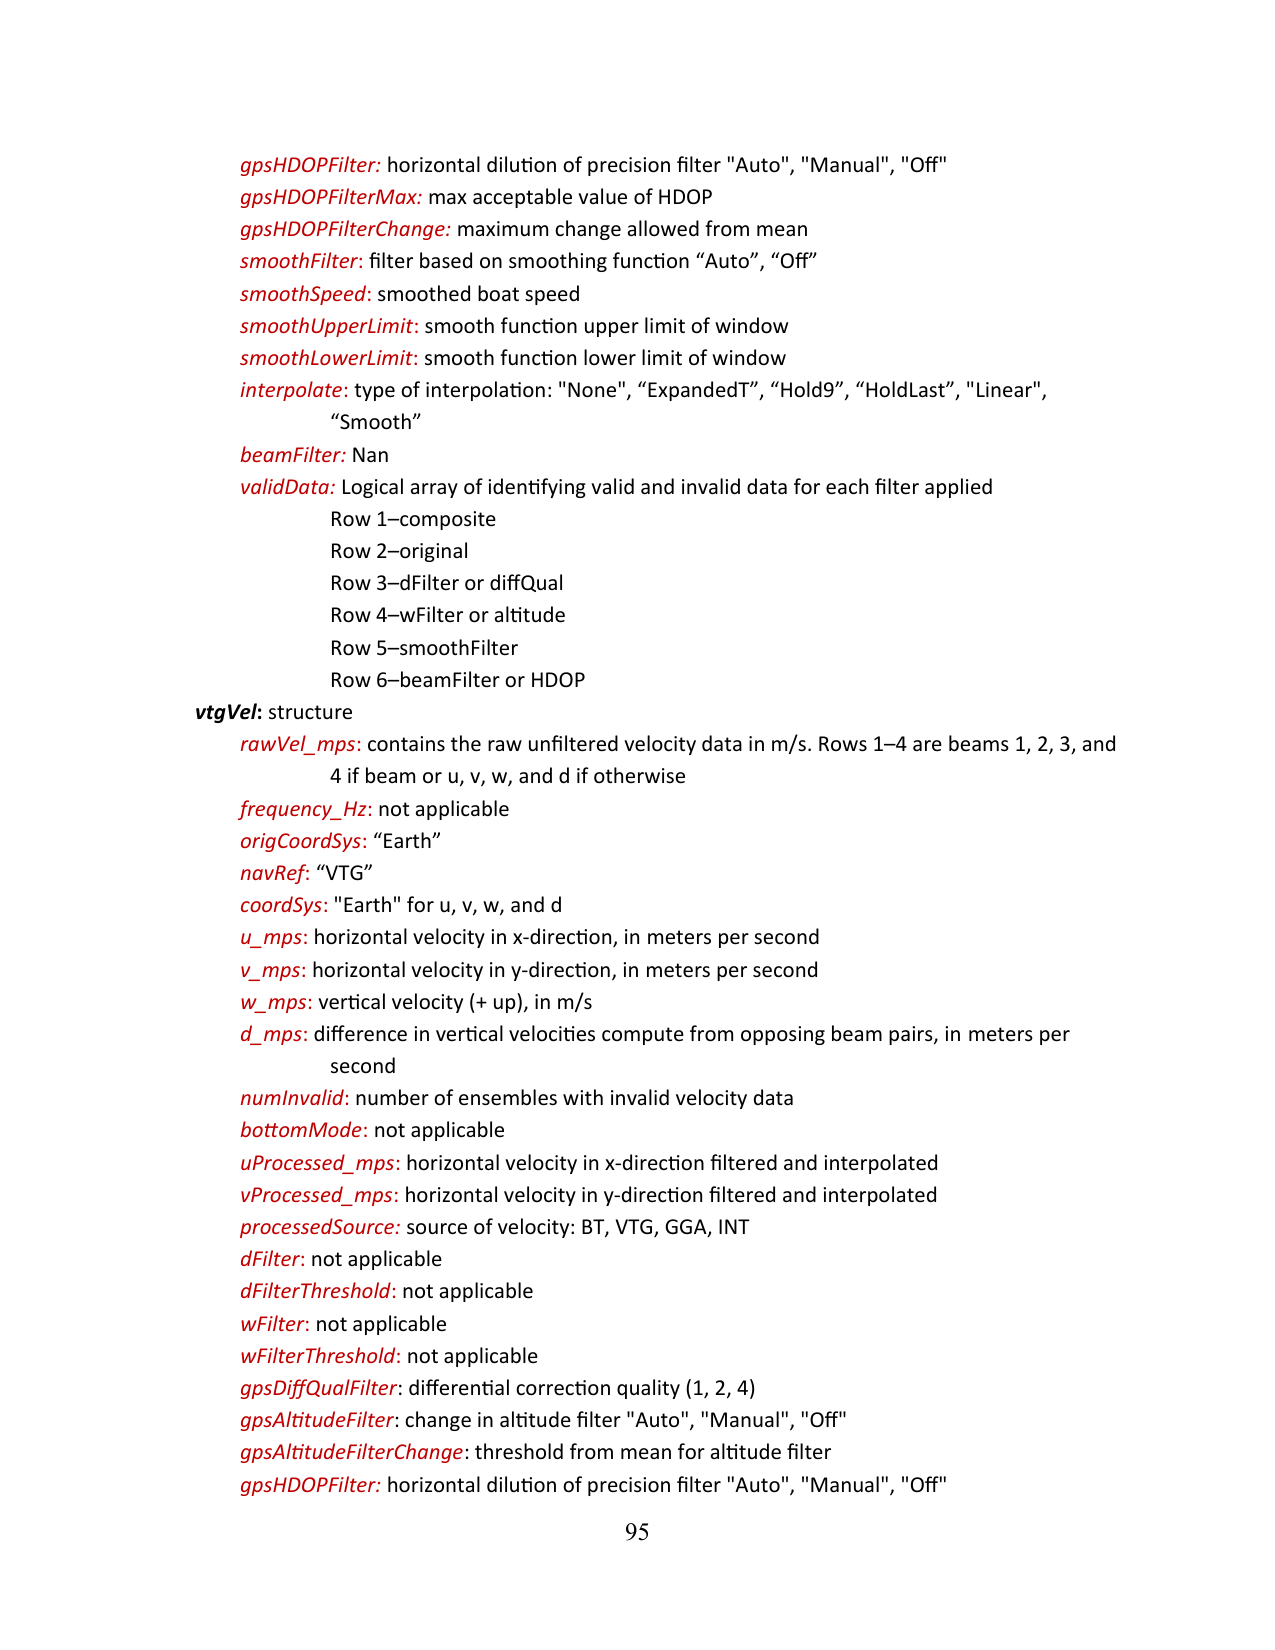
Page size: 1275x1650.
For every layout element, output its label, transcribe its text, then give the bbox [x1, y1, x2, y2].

text gpsDiffQualFilter: differential correction quality (1, 2, 4) [240, 1373, 1125, 1401]
text smoothLowerLimit: smooth function lower limit of window [240, 343, 1125, 371]
text w_mps: vertical velocity (+ up), in m/s [240, 987, 1125, 1015]
text dFilterThreshold: not applicable [240, 1277, 1125, 1304]
text gpsAltitudeFilter: change in altitude filter "Auto", "Manual", "Off" [240, 1405, 1125, 1433]
text coordSys: "Earth" for u, v, w, and d [240, 890, 1125, 918]
text bottomMode: not applicable [240, 1116, 1125, 1144]
text gpsAltitudeFilterChange: threshold from mean for altitude filter [240, 1437, 1125, 1466]
text gpsHDOPFilter: horizontal dilution of precision filter "Auto", "Manual", "Off" [240, 1470, 1125, 1498]
text rawVel_mps: contains the raw unfiltered velocity data in m/s. Rows 1–4 are beams 1, 2, 3, and 4 if beam or u, v, w, and d if otherwise [240, 729, 1125, 789]
text navRef: “VTG” [240, 858, 1125, 886]
text wFilter: not applicable [240, 1309, 1125, 1337]
text d_mps: difference in vertical velocities compute from opposing beam pairs, in meters per second [240, 1019, 1125, 1079]
text u_mps: horizontal velocity in x-direction, in meters per second [240, 922, 1125, 951]
text dFilter: not applicable [240, 1244, 1125, 1272]
text v_mps: horizontal velocity in y-direction, in meters per second [240, 955, 1125, 983]
text smoothUpperLimit: smooth function upper limit of window [240, 311, 1125, 339]
text gpsHDOPFilterChange: maximum change allowed from mean [240, 214, 1125, 242]
text uProcessed_mps: horizontal velocity in x-direction filtered and interpolated [240, 1148, 1125, 1176]
text vProcessed_mps: horizontal velocity in y-direction filtered and interpolated [240, 1180, 1125, 1208]
text smoothSpeed: smoothed boat speed [240, 279, 1125, 307]
text wFilterThreshold: not applicable [240, 1341, 1125, 1369]
text origCoordSys: “Earth” [240, 826, 1125, 854]
text smoothFilter: filter based on smoothing function “Auto”, “Off” [240, 247, 1125, 274]
text processedSource: source of velocity: BT, VTG, GGA, INT [240, 1212, 1125, 1240]
text gpsHDOPFilter: horizontal dilution of precision filter "Auto", "Manual", "Off" [240, 150, 1125, 178]
text vtgVel: structure [195, 697, 1125, 725]
text interpolate: type of interpolation: "None", “ExpandedT”, “Hold9”, “HoldLast”, "Linear", “Smooth” [240, 375, 1125, 436]
text beamFilter: Nan [240, 440, 1125, 468]
text validData: Logical array of identifying valid and invalid data for each filter applied Row 1–composite Row 2–original Row 3–dFilter or diffQual Row 4–wFilter or altitude Row 5–smoothFilter Row 6–beamFilter or HDOP [240, 472, 1125, 693]
text frequency_Hz: not applicable [240, 794, 1125, 822]
text numInvalid: number of ensembles with invalid velocity data [240, 1083, 1125, 1111]
text gpsHDOPFilterMax: max acceptable value of HDOP [240, 182, 1125, 210]
